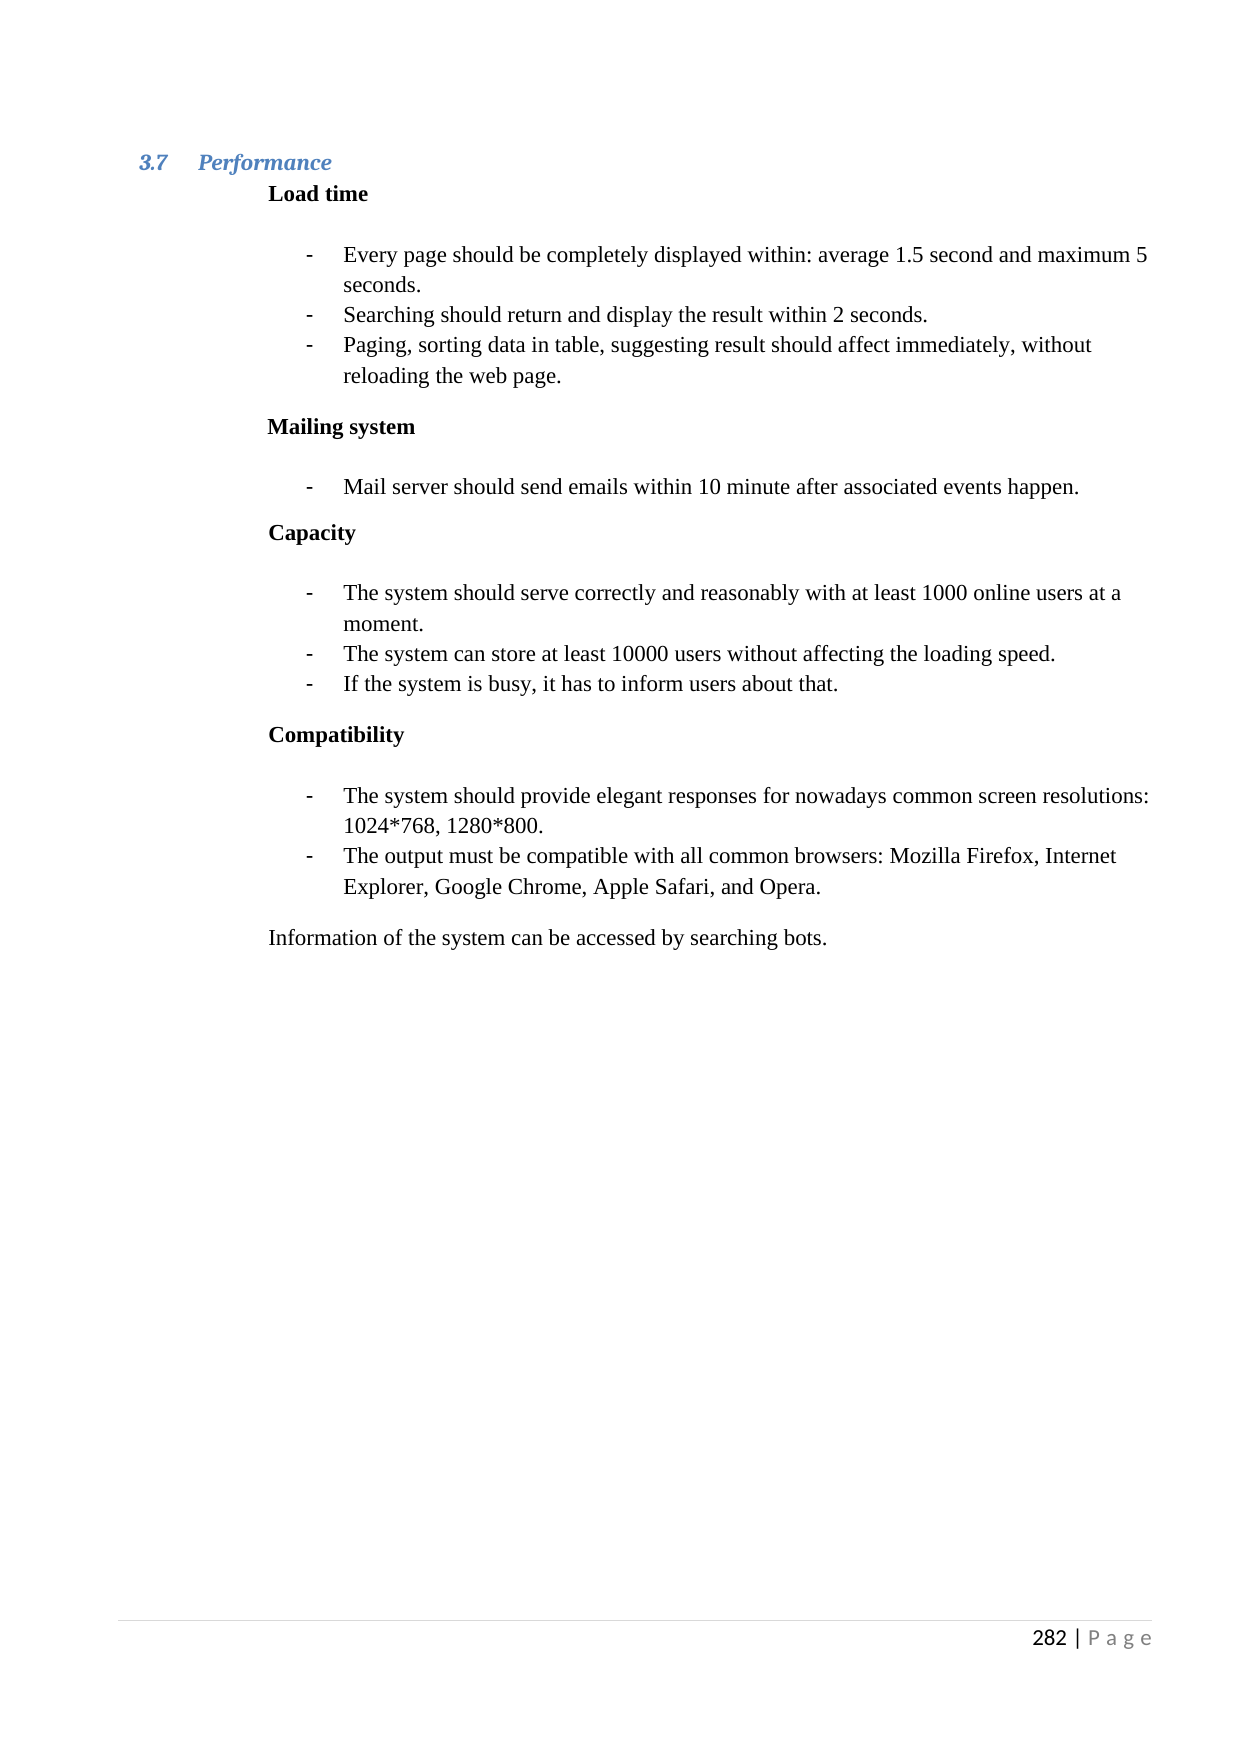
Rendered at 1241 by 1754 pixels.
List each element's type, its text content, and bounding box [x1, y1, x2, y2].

list The output must be compatible with all common browsers: Mozilla Firefox, Internet Explorer, Google Chrome, Apple Safari, and Opera. [306, 842, 1152, 899]
text Mailing system [193, 413, 1152, 439]
list The system can store at least 10000 users without affecting the loading speed. [306, 640, 1152, 666]
list The system should serve correctly and reasonably with at least 1000 online users at a moment. [306, 579, 1152, 636]
text Compatibility [193, 722, 1152, 748]
list If the system is busy, it has to inform users about that. [306, 670, 1152, 697]
list Searching should return and display the result within 2 seconds. [306, 301, 1152, 327]
subtitle Performance [118, 150, 1152, 176]
list Every page should be completely displayed within: average 1.5 second and maximum 5 seconds. [306, 241, 1152, 297]
list Paging, sorting data in table, suggesting result should affect immediately, without reloading the web page. [306, 331, 1152, 388]
list Mail server should send emails within 10 minute after associated events happen. [306, 473, 1152, 499]
list The system should provide elegant responses for nowadays common screen resolutions: 1024*768, 1280*800. [306, 782, 1152, 838]
text Load time [193, 180, 1152, 207]
text Information of the system can be accessed by searching bots. [193, 924, 1152, 950]
text Capacity [193, 519, 1152, 545]
